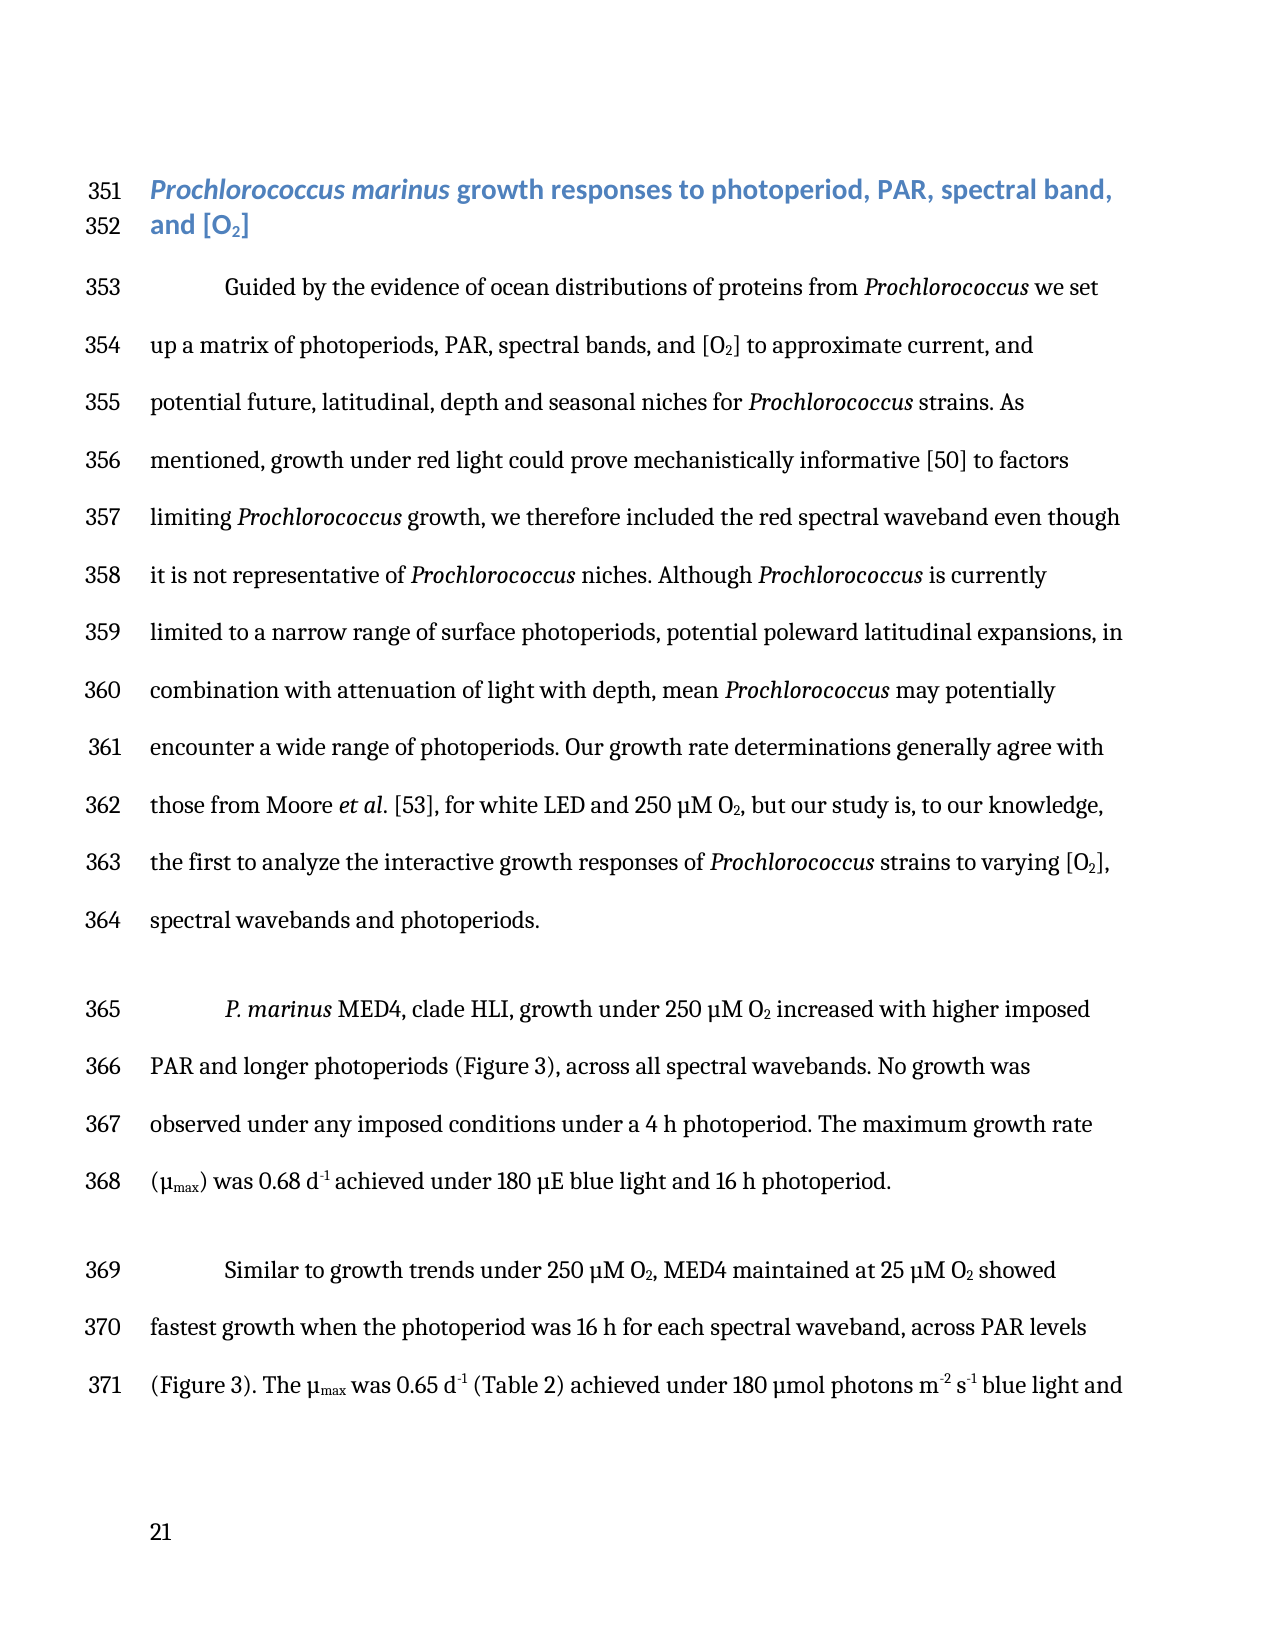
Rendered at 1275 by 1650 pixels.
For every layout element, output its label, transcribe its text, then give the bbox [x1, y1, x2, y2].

text P. marinus MED4, clade HLI, growth under 250 µM O2 increased with higher imposed PAR and longer photoperiods (Figure 3), across all spectral wavebands. No growth was observed under any imposed conditions under a 4 h photoperiod. The maximum growth rate (µmax) was 0.68 d-1 achieved under 180 µE blue light and 16 h photoperiod. [150, 994, 1125, 1196]
text Guided by the evidence of ocean distributions of proteins from Prochlorococcus we set up a matrix of photoperiods, PAR, spectral bands, and [O2] to approximate current, and potential future, latitudinal, depth and seasonal niches for Prochlorococcus strains. As mentioned, growth under red light could prove mechanistically informative [50] to factors limiting Prochlorococcus growth, we therefore included the red spectral waveband even though it is not representative of Prochlorococcus niches. Although Prochlorococcus is currently limited to a narrow range of surface photoperiods, potential poleward latitudinal expansions, in combination with attenuation of light with depth, mean Prochlorococcus may potentially encounter a wide range of photoperiods. Our growth rate determinations generally agree with those from Moore et al. [53], for white LED and 250 µM O2, but our study is, to our knowledge, the first to analyze the interactive growth responses of Prochlorococcus strains to varying [O2], spectral wavebands and photoperiods. [150, 273, 1125, 934]
subtitle Prochlorococcus marinus growth responses to photoperiod, PAR, spectral band, and [O2] [150, 171, 1125, 242]
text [150, 1256, 1125, 1399]
